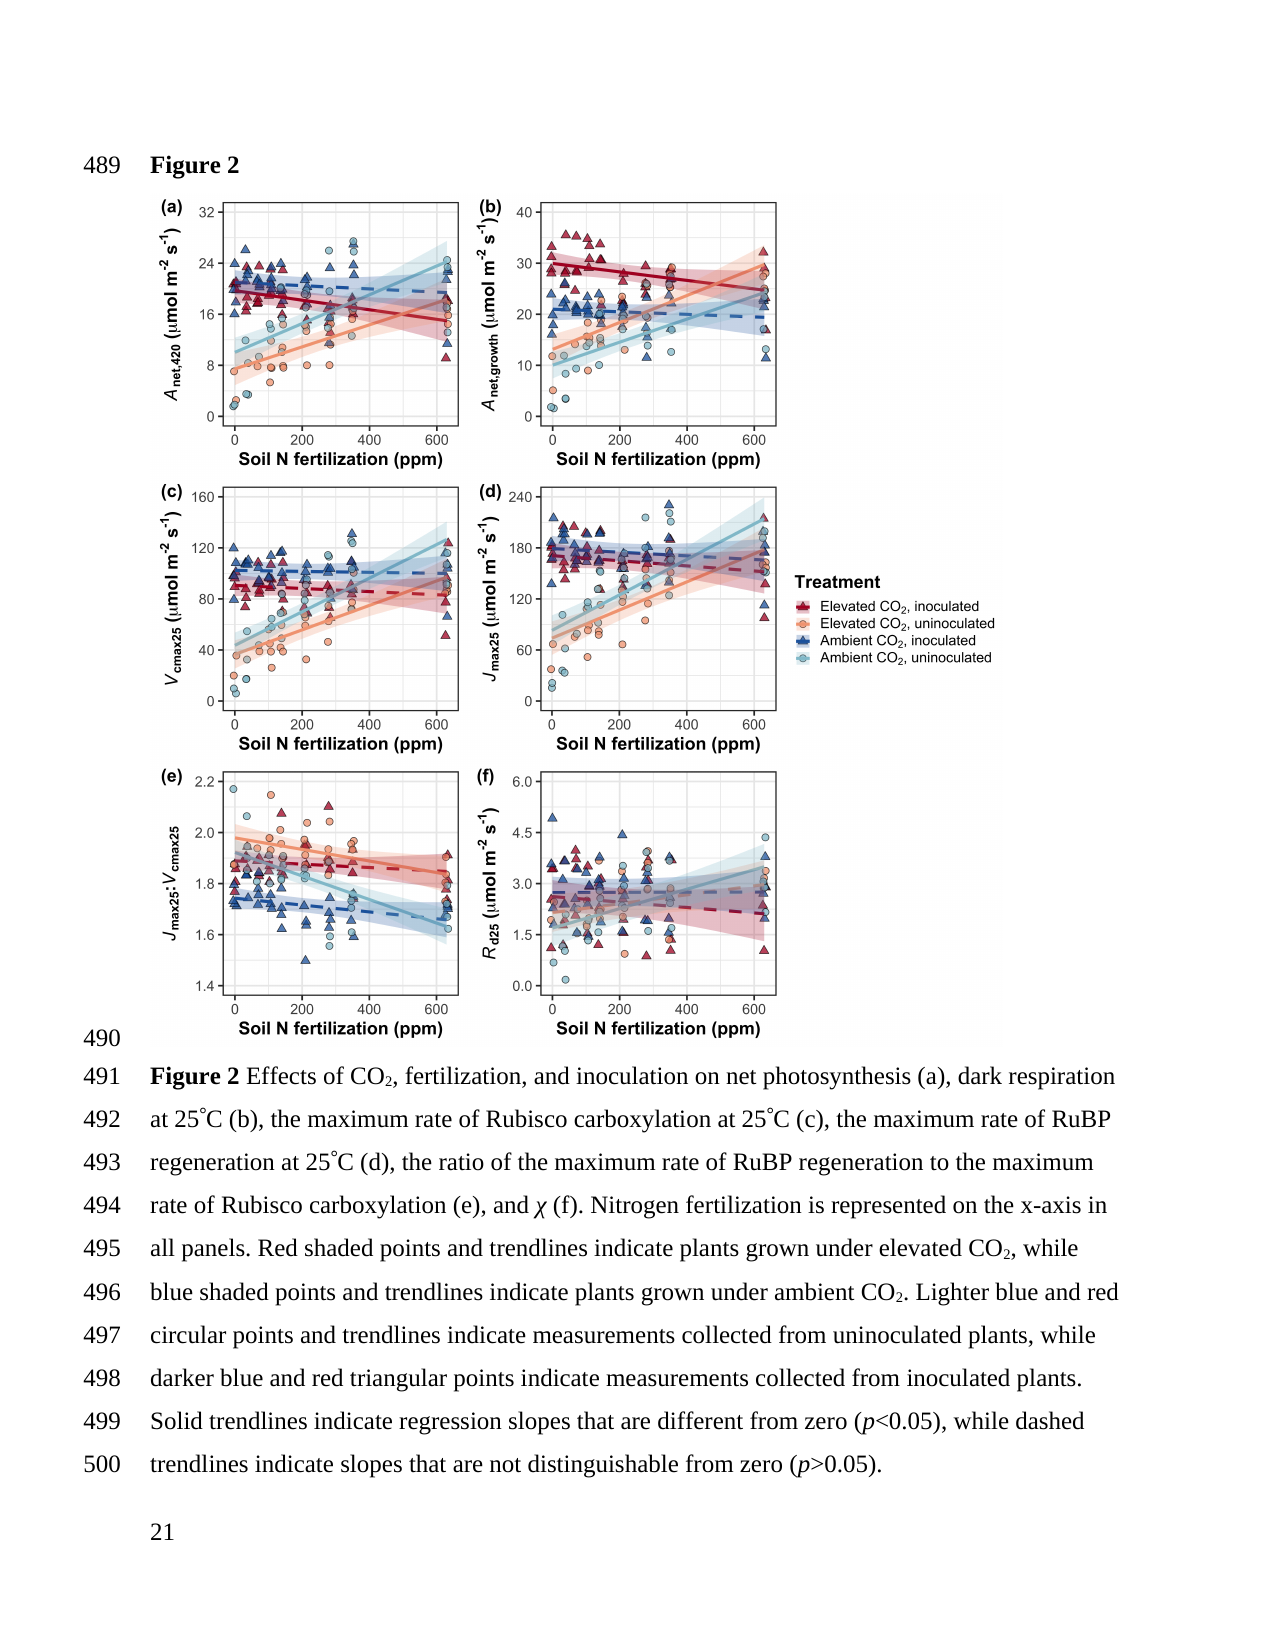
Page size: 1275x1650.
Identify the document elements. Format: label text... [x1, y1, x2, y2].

text Figure 2 [150, 150, 1125, 179]
text Figure 2 Effects of CO2, fertilization, and inoculation on net photosynthesis (a), dark respiration at 25C (b), the maximum rate of Rubisco carboxylation at 25C (c), the maximum rate of RuBP regeneration at 25C (d), the ratio of the maximum rate of RuBP regeneration to the maximum rate of Rubisco carboxylation (e), and χ (f). Nitrogen fertilization is represented on the x-axis in all panels. Red shaded points and trendlines indicate plants grown under elevated CO2, while blue shaded points and trendlines indicate plants grown under ambient CO2. Lighter blue and red circular points and trendlines indicate measurements collected from uninoculated plants, while darker blue and red triangular points indicate measurements collected from inoculated plants. Solid trendlines indicate regression slopes that are different from zero (p<0.05), while dashed trendlines indicate slopes that are not distinguishable from zero (p>0.05). [150, 1061, 1125, 1478]
picture [150, 193, 1004, 1047]
